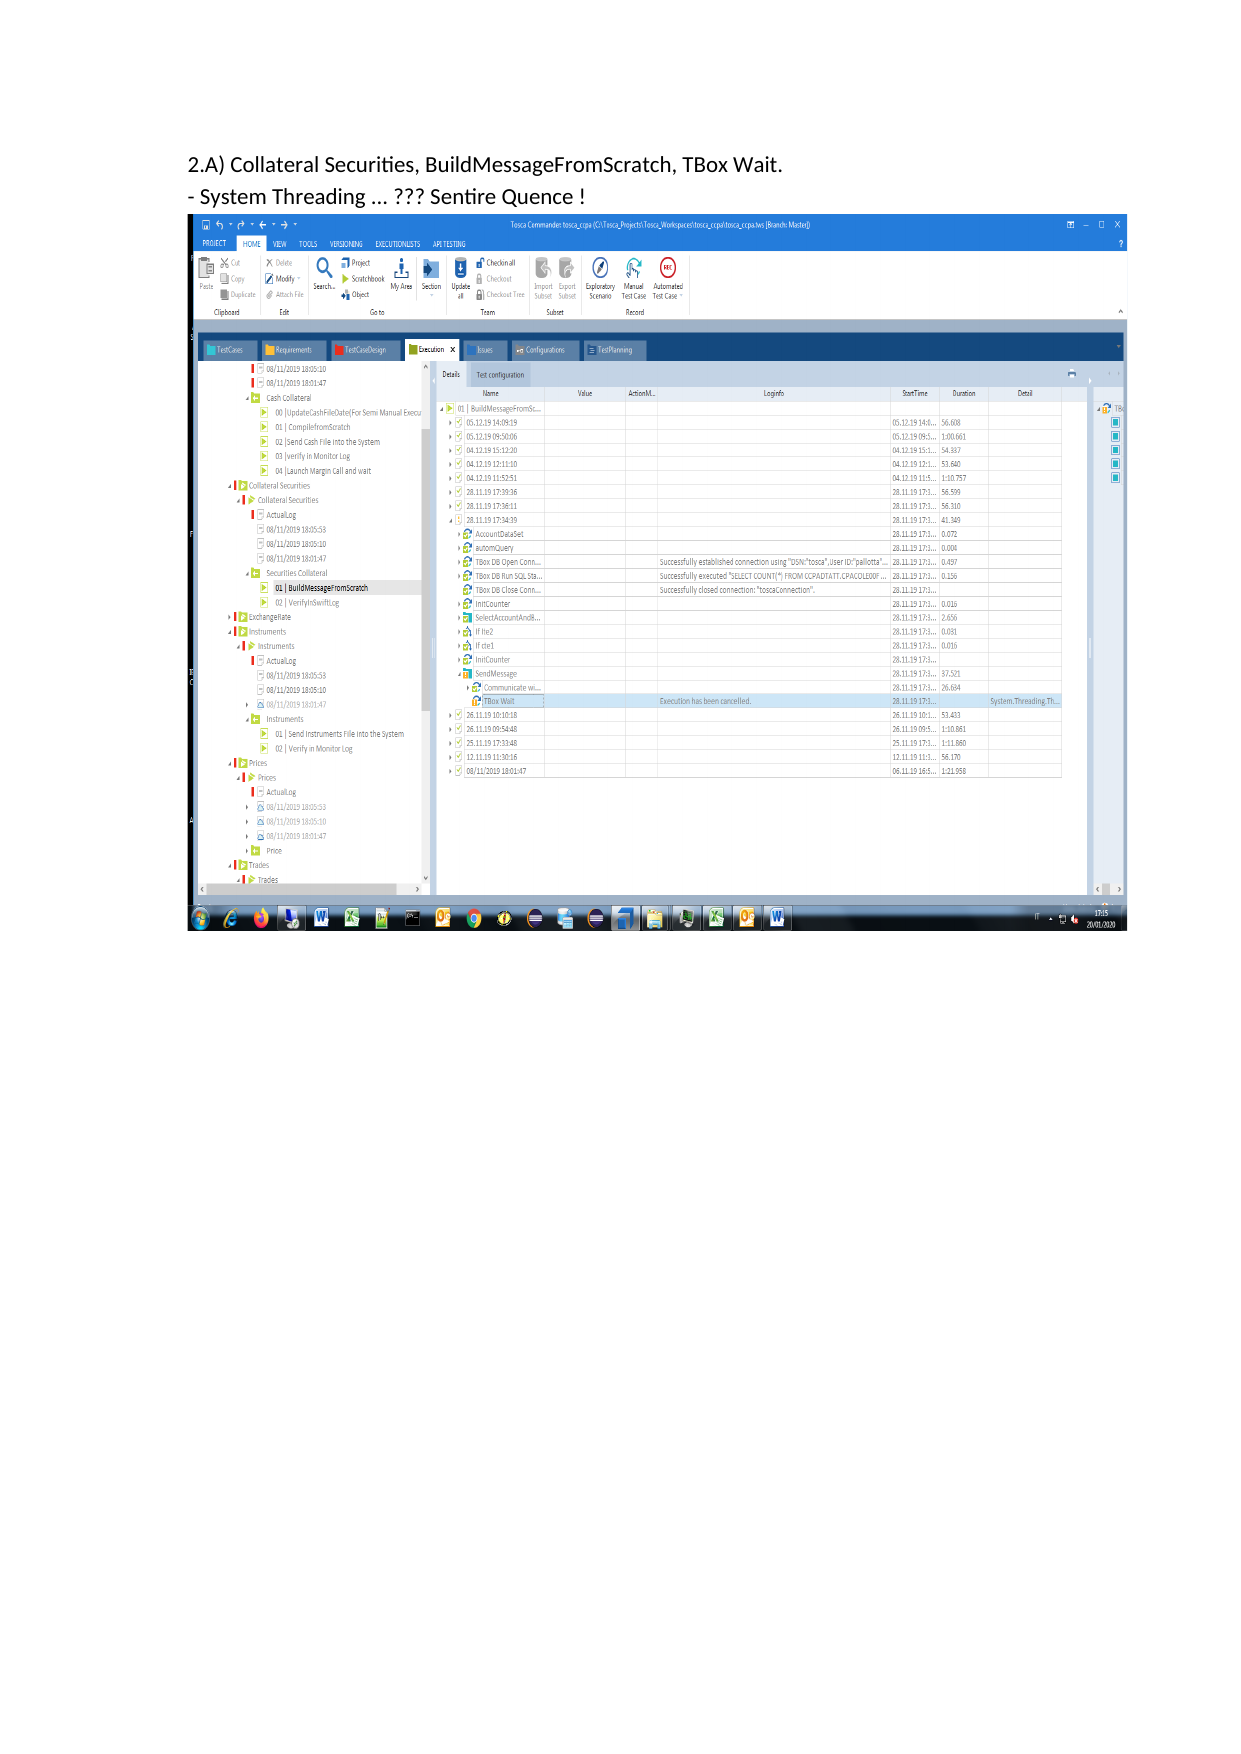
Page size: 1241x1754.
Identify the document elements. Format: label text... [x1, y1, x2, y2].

list - System Threading ... ??? Sentire Quence ! [187, 182, 1090, 210]
picture [187, 214, 1128, 931]
list 2.A) Collateral Securities, BuildMessageFromScratch, TBox Wait. [187, 150, 1090, 178]
